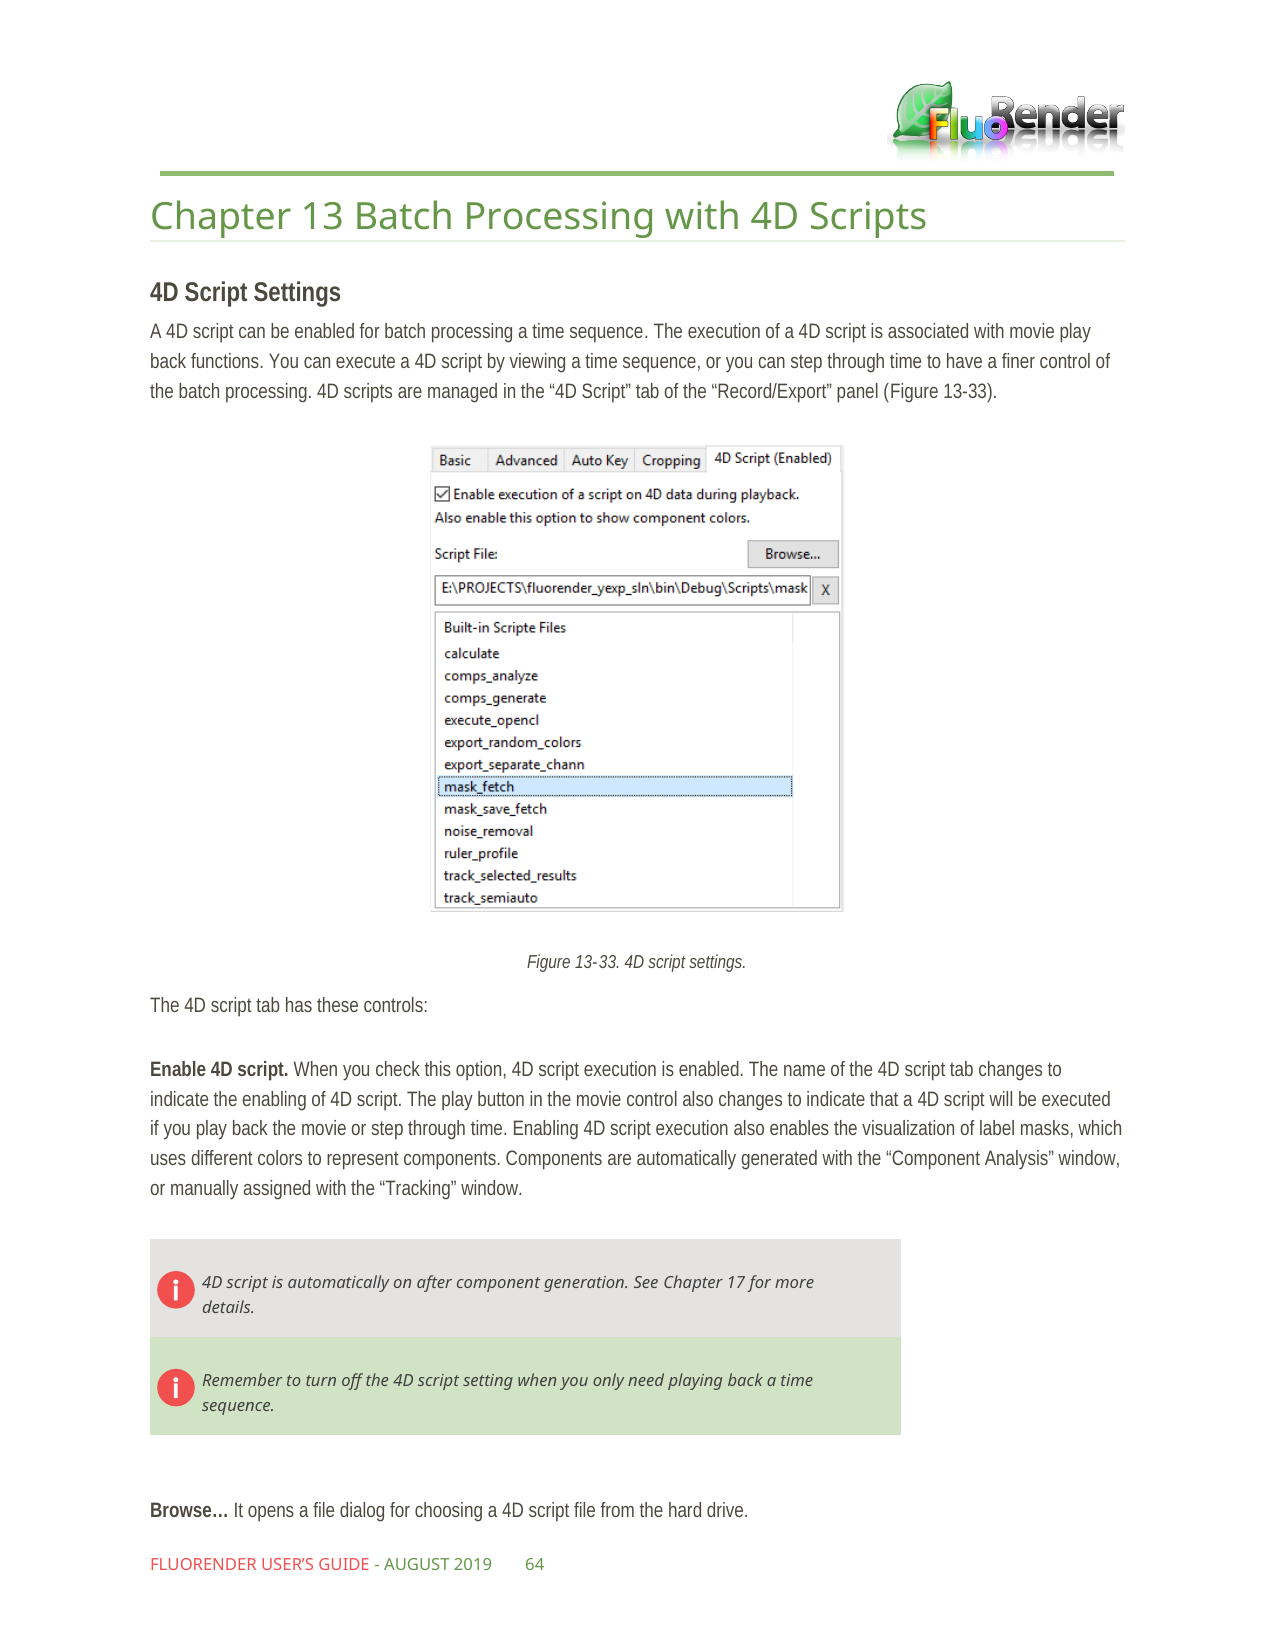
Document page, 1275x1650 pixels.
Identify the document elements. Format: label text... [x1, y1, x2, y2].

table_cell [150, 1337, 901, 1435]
subtitle Batch Processing with 4D Scripts [150, 189, 1125, 240]
text Enable 4D script. When you check this option, 4D script execution is enabled. The name of the 4D script tab changes to indicate the enabling of 4D script. The play button in the movie control also changes to indicate that a 4D script will be executed if you play back the movie or step through time. Enabling 4D script execution also enables the visualization of label masks, which uses different colors to represent components. Components are automatically generated with the “Component Analysis” window, or manually assigned with the “Tracking” window. [150, 1057, 1125, 1200]
text The 4D script tab has these controls: [150, 993, 1125, 1017]
text Browse… It opens a file dialog for choosing a 4D script file from the hard drive. [150, 1498, 1125, 1522]
subtitle 4D Script Settings [150, 276, 1125, 307]
picture [887, 75, 1125, 165]
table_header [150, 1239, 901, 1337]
picture [430, 442, 845, 912]
